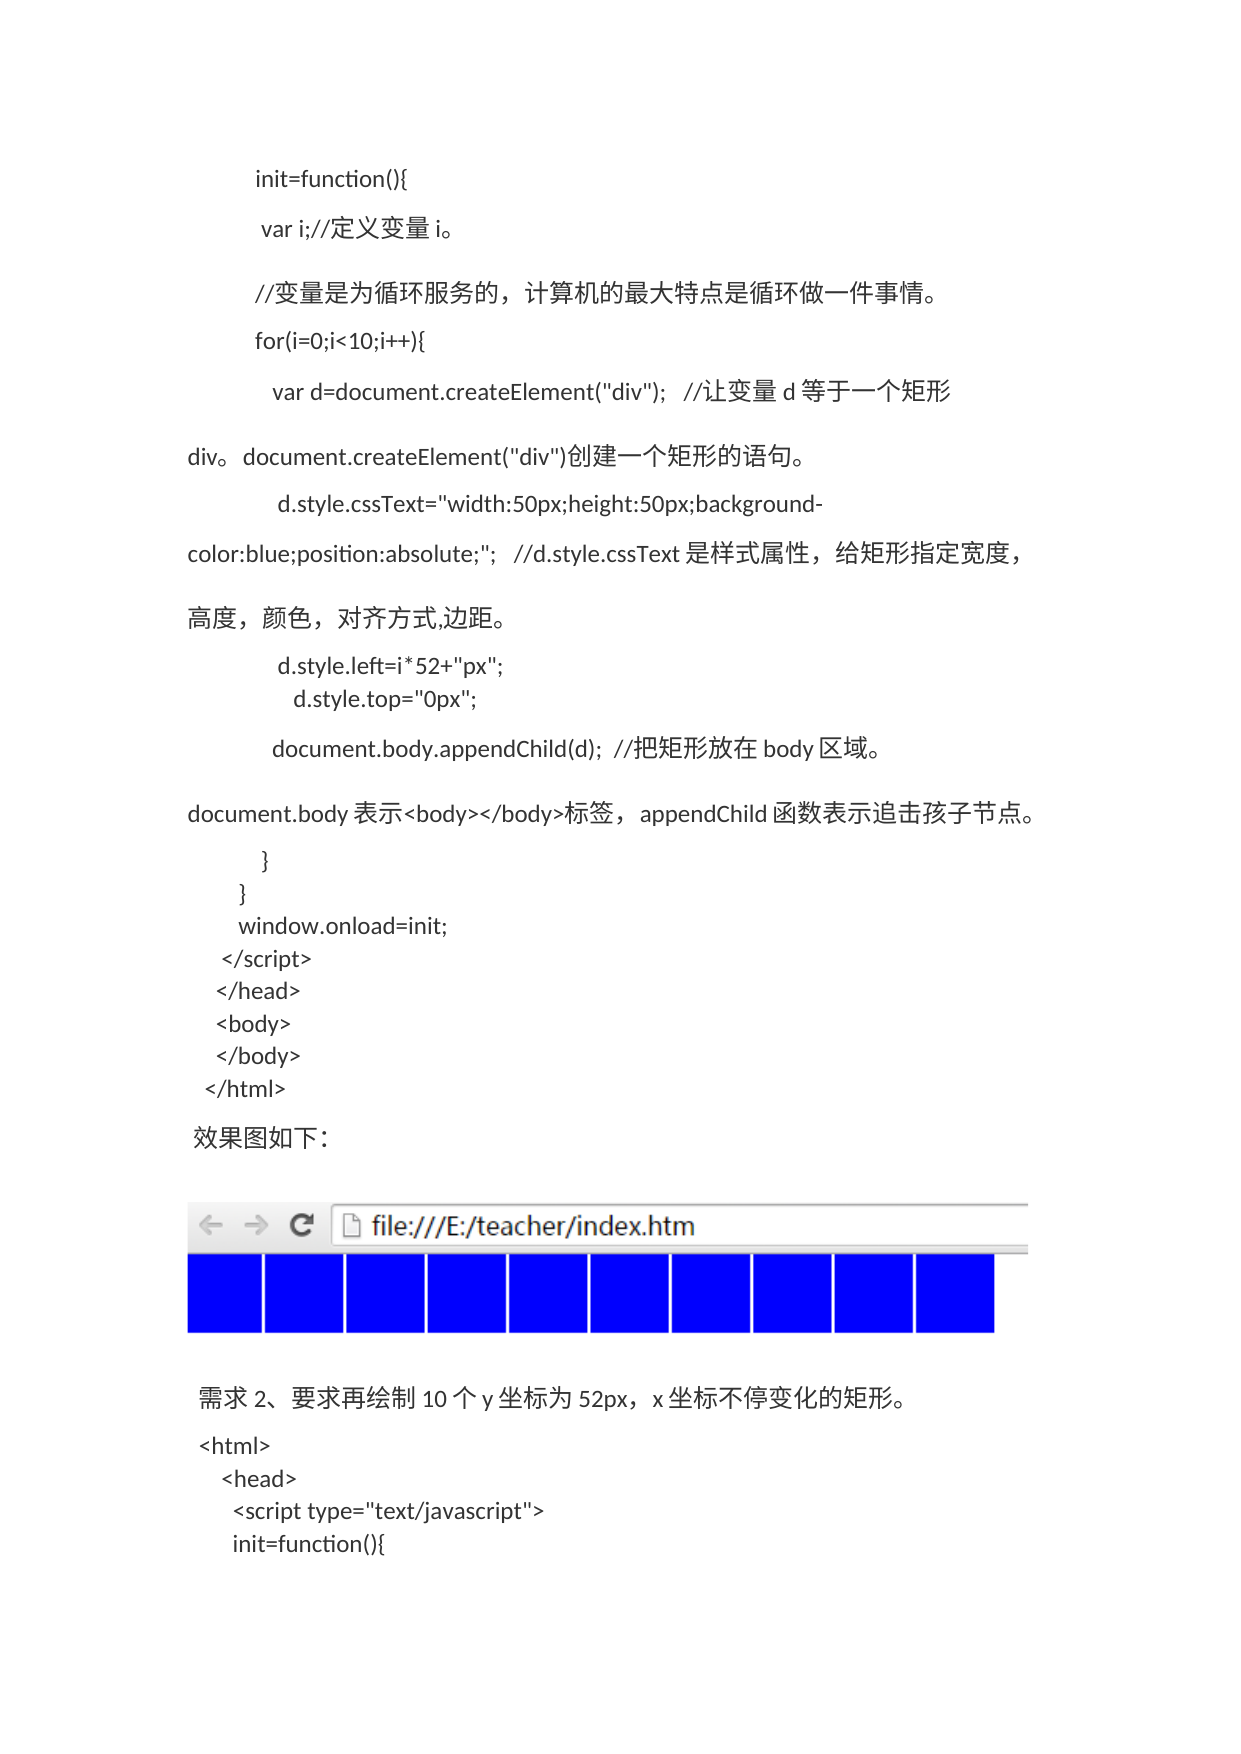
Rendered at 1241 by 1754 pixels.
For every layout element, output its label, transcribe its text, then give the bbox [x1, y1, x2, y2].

text for(i=0;i<10;i++){ [187, 324, 1053, 357]
text <head> [187, 1462, 1053, 1494]
text </html> [187, 1072, 1053, 1104]
text } [187, 844, 1053, 877]
picture [187, 1202, 1029, 1341]
text d.style.top="0px"; [187, 682, 1053, 714]
text var i;//定义变量i。 [187, 194, 1053, 259]
text </head> [187, 974, 1053, 1007]
text 需求2、要求再绘制10个y坐标为52px，x坐标不停变化的矩形。 [187, 1364, 1053, 1429]
text } [187, 877, 1053, 909]
text var d=document.createElement("div"); //让变量d等于一个矩形div。document.createElement("div")创建一个矩形的语句。 [187, 357, 1053, 487]
text //变量是为循环服务的，计算机的最大特点是循环做一件事情。 [187, 259, 1053, 324]
text document.body.appendChild(d); //把矩形放在body区域。document.body表示<body></body>标签，appendChild函数表示追击孩子节点。 [187, 714, 1053, 844]
text d.style.cssText="width:50px;height:50px;background-color:blue;position:absolute;"; //d.style.cssText是样式属性，给矩形指定宽度，高度，颜色，对齐方式,边距。 [187, 487, 1053, 649]
text </script> [187, 942, 1053, 974]
text d.style.left=i*52+"px"; [187, 649, 1053, 682]
text </body> [187, 1039, 1053, 1072]
text 效果图如下： [187, 1104, 1053, 1169]
text init=function(){ [187, 162, 1053, 194]
text <script type="text/javascript"> [187, 1494, 1053, 1527]
text init=function(){ [187, 1527, 1053, 1559]
text <html> [187, 1429, 1053, 1462]
text <body> [187, 1007, 1053, 1039]
text window.onload=init; [187, 909, 1053, 942]
